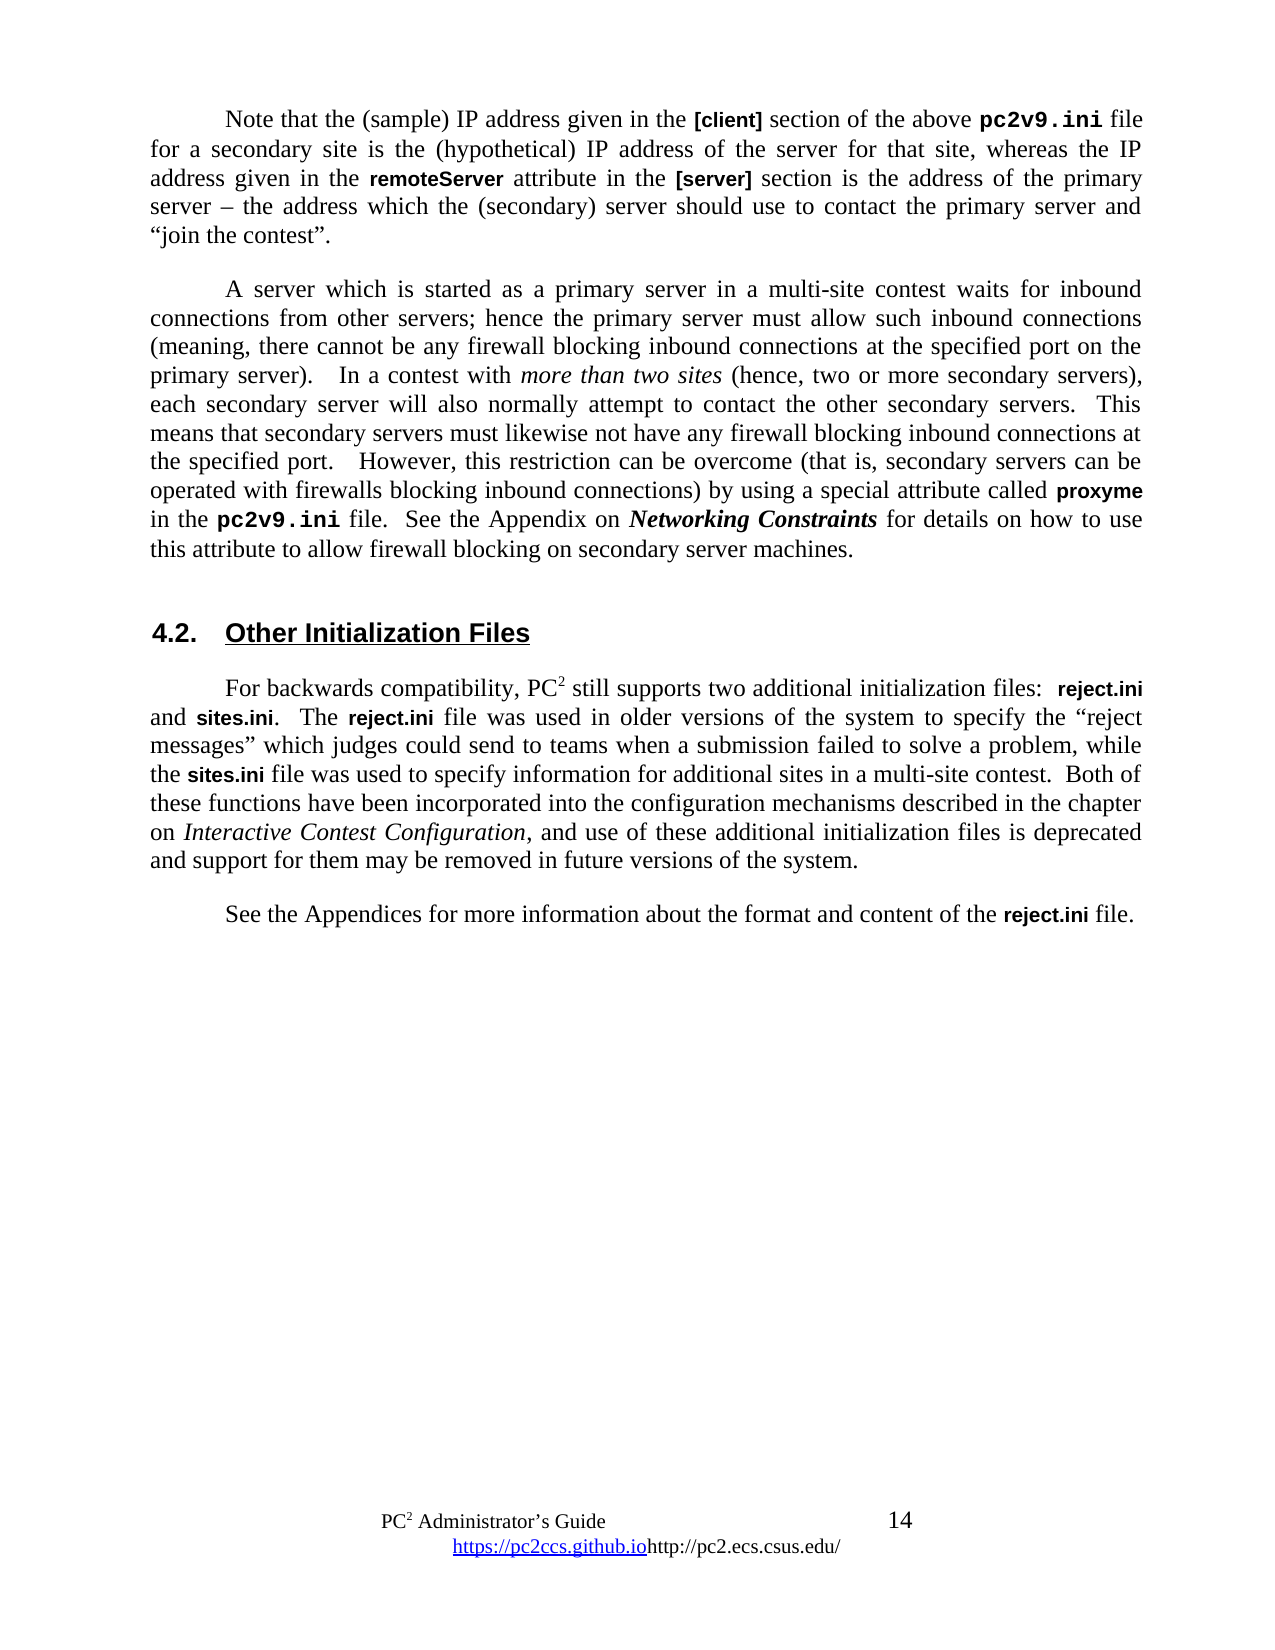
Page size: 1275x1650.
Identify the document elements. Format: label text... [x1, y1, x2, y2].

text For backwards compatibility, PC2 still supports two additional initialization files: reject.ini and sites.ini. The reject.ini file was used in older versions of the system to specify the “reject messages” which judges could send to teams when a submission failed to solve a problem, while the sites.ini file was used to specify information for additional sites in a multi-site contest. Both of these functions have been incorporated into the configuration mechanisms described in the chapter on Interactive Contest Configuration, and use of these additional initialization files is deprecated and support for them may be removed in future versions of the system. [150, 673, 1143, 874]
text See for more information about the format and content of the reject.ini. [150, 899, 1143, 928]
list Other Initialization Files [152, 617, 1143, 648]
text Note that the (sample) IP address given in the [client] section of the above pc2v9.ini file for a secondary site is the (hypothetical) IP address of the server for that site, whereas the IP address given in the remoteServer attribute in the [server] section is the address of the primary server – the address which the (secondary) server should use to contact the primary server and “join the contest”. [150, 104, 1143, 249]
text A server which is started as a primary server in a multi-site contest waits for inbound connections from other servers; hence the primary server must allow such inbound connections (meaning, there cannot be any firewall blocking inbound connections at the specified port on the primary server). In a contest with more than two sites (hence, two or more secondary servers), each secondary server will also normally attempt to contact the other secondary servers. This means that secondary servers must likewise not have any firewall blocking inbound connections at the specified port. However, this restriction can be overcome (that is, secondary servers can be operated with firewalls blocking inbound connections) by using a special attribute called proxyme in the pc2v9.ini file. See the Appendix on Networking Constraints for details on how to use this attribute to allow firewall blocking on secondary server machines. [150, 274, 1143, 563]
